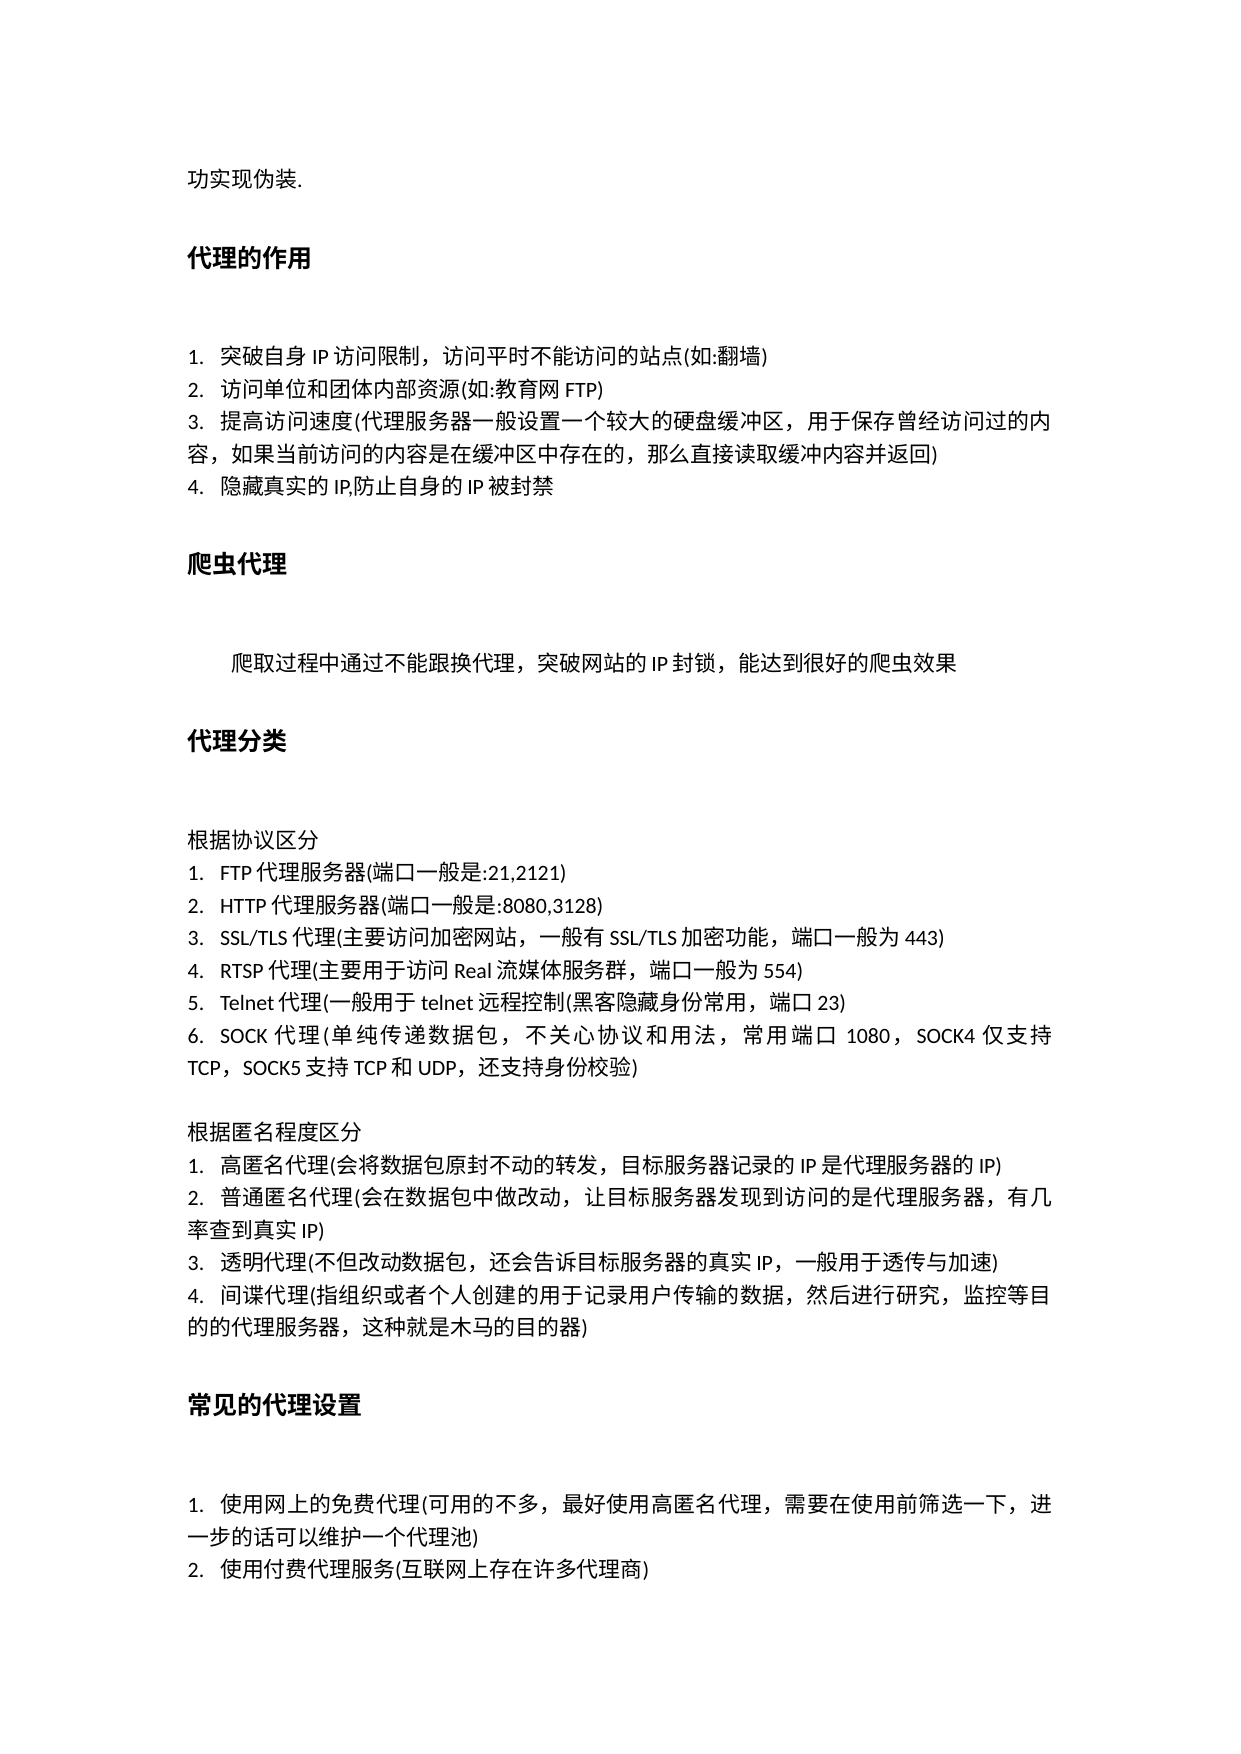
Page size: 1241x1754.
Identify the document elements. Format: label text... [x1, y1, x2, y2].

list FTP代理服务器(端口一般是:21,2121) [187, 855, 1053, 887]
text 根据协议区分 [187, 822, 1053, 855]
list RTSP代理(主要用于访问Real流媒体服务群，端口一般为554) [187, 952, 1053, 985]
list 使用网上的免费代理(可用的不多，最好使用高匿名代理，需要在使用前筛选一下，进一步的话可以维护一个代理池) [187, 1487, 1053, 1552]
list Telnet代理(一般用于telnet远程控制(黑客隐藏身份常用，端口23) [187, 985, 1053, 1017]
list 普通匿名代理(会在数据包中做改动，让目标服务器发现到访问的是代理服务器，有几率查到真实IP) [187, 1180, 1053, 1245]
list 提高访问速度(代理服务器一般设置一个较大的硬盘缓冲区，用于保存曾经访问过的内容，如果当前访问的内容是在缓冲区中存在的，那么直接读取缓冲内容并返回) [187, 404, 1053, 469]
list SOCK代理(单纯传递数据包，不关心协议和用法，常用端口1080，SOCK4仅支持TCP，SOCK5支持TCP和UDP，还支持身份校验) [187, 1017, 1053, 1082]
list 间谍代理(指组织或者个人创建的用于记录用户传输的数据，然后进行研究，监控等目的的代理服务器，这种就是木马的目的器) [187, 1277, 1053, 1342]
subtitle 爬虫代理 [187, 530, 1053, 595]
subtitle 代理的作用 [187, 224, 1053, 289]
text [187, 162, 1053, 194]
list 透明代理(不但改动数据包，还会告诉目标服务器的真实IP，一般用于透传与加速) [187, 1245, 1053, 1277]
text 爬取过程中通过不能跟换代理，突破网站的IP封锁，能达到很好的爬虫效果 [187, 646, 1053, 678]
list HTTP代理服务器(端口一般是:8080,3128) [187, 887, 1053, 920]
list 突破自身IP访问限制，访问平时不能访问的站点(如:翻墙) [187, 339, 1053, 371]
list SSL/TLS代理(主要访问加密网站，一般有SSL/TLS加密功能，端口一般为443) [187, 920, 1053, 952]
text 根据匿名程度区分 [187, 1115, 1053, 1147]
list 使用付费代理服务(互联网上存在许多代理商) [187, 1552, 1053, 1584]
list 访问单位和团体内部资源(如:教育网FTP) [187, 371, 1053, 404]
subtitle 常见的代理设置 [187, 1371, 1053, 1436]
list 隐藏真实的IP,防止自身的IP被封禁 [187, 469, 1053, 501]
list 高匿名代理(会将数据包原封不动的转发，目标服务器记录的IP是代理服务器的IP) [187, 1147, 1053, 1180]
subtitle 代理分类 [187, 707, 1053, 772]
